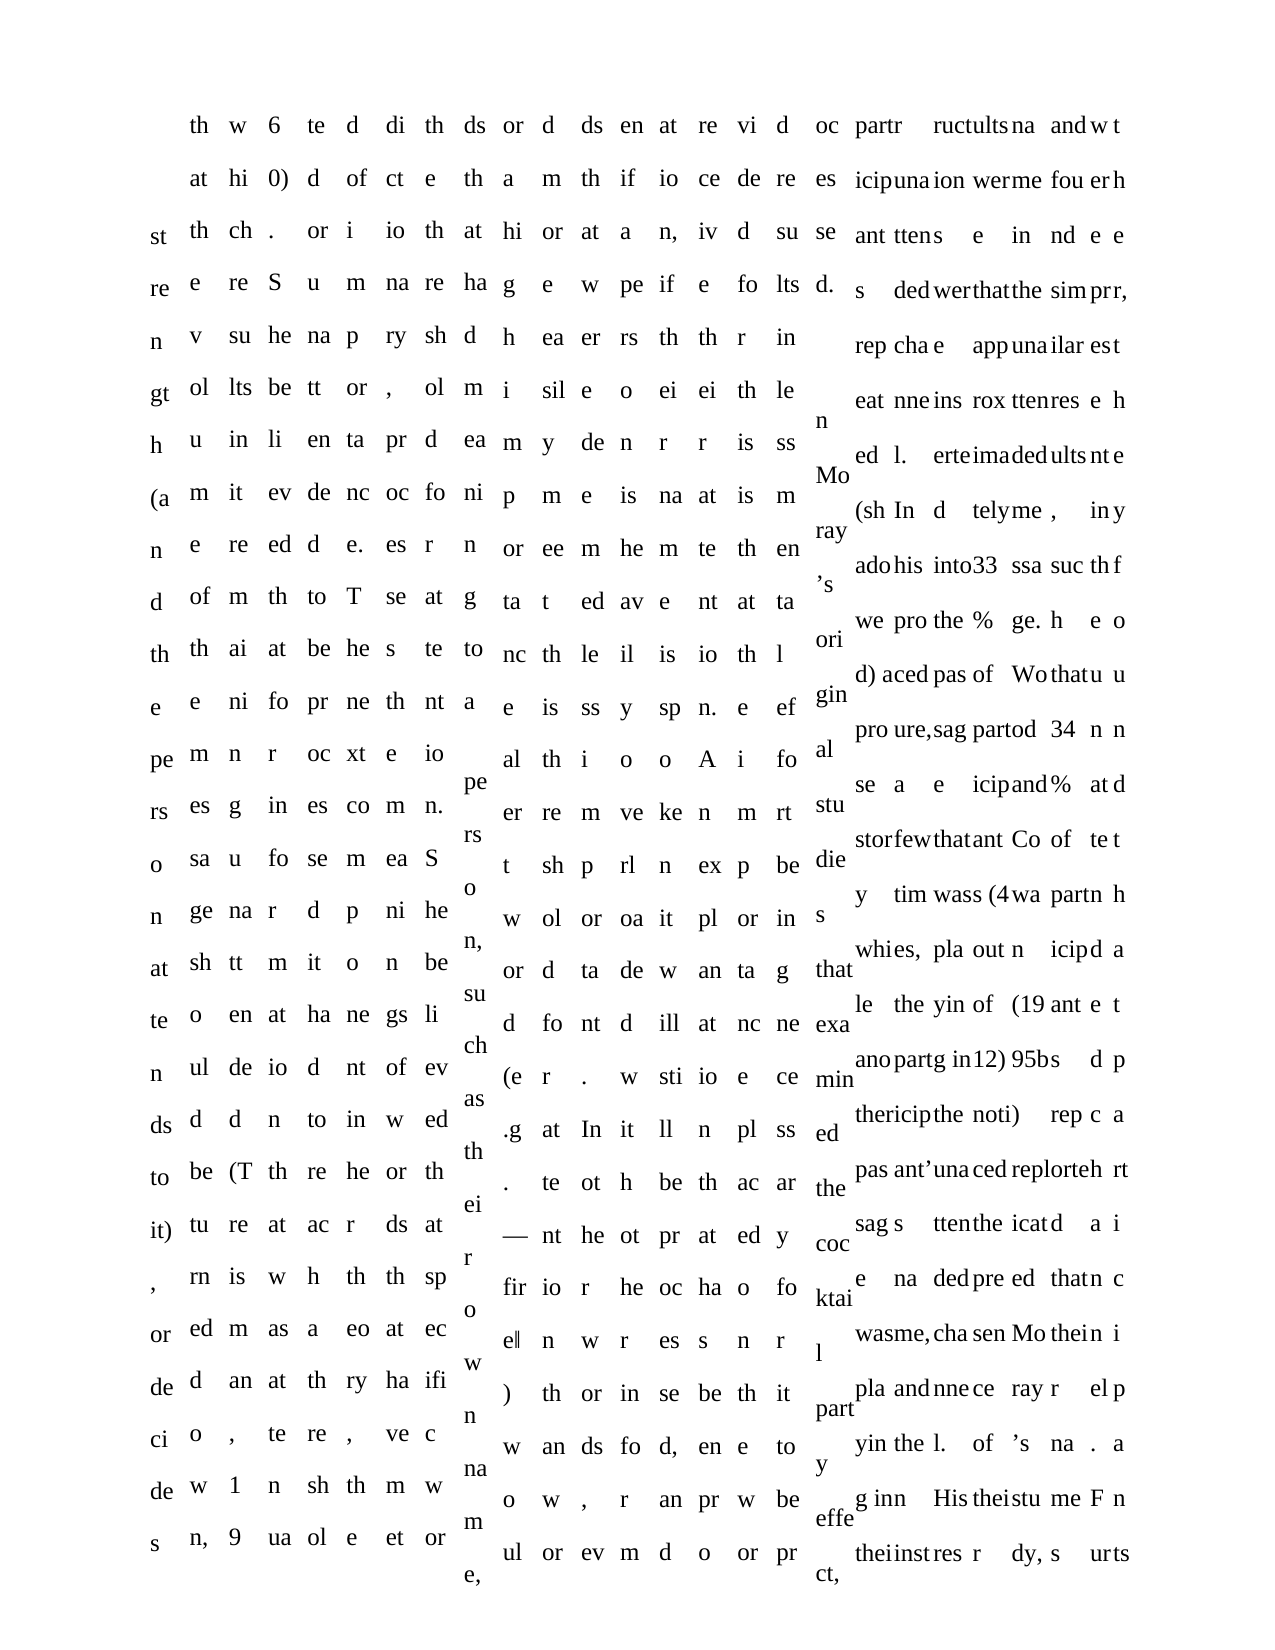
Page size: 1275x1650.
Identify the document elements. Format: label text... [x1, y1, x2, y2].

text strength (and the person attends to it), or decides that the volume of the message should be turned down, which results in it remaining unattended (Treisman, 1960). She believed that for information that was attenuated or unattended to be processed it had to reach a threshold of importance. The next component in her theory, the dictionary, processes the meanings of words that have met the threshold for attention. She believed that specific words that had meaning to a [189, 111, 214, 1551]
text strength (and the person attends to it), or decides that the volume of the message should be turned down, which results in it remaining unattended (Treisman, 1960). She believed that for information that was attenuated or unattended to be processed it had to reach a threshold of importance. The next component in her theory, the dictionary, processes the meanings of words that have met the threshold for attention. She believed that specific words that had meaning to a [424, 111, 449, 1551]
text person, such as their own name, or a high importance alert word (e.g. ―fire‖) would more easily meet this threshold for attention than words that were deemed less important. In other words, even if a person is heavily overloaded with other information, if their name is spoken it will still be processed, and receive their attention. An explanation that has been provided for this is that the importance placed on the word results in less mental effort being necessary for it to be processed. [542, 111, 566, 1565]
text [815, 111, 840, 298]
text strength (and the person attends to it), or decides that the volume of the message should be turned down, which results in it remaining unattended (Treisman, 1960). She believed that for information that was attenuated or unattended to be processed it had to reach a threshold of importance. The next component in her theory, the dictionary, processes the meanings of words that have met the threshold for attention. She believed that specific words that had meaning to a [346, 111, 371, 1551]
text person, such as their own name, or a high importance alert word (e.g. ―fire‖) would more easily meet this threshold for attention than words that were deemed less important. In other words, even if a person is heavily overloaded with other information, if their name is spoken it will still be processed, and receive their attention. An explanation that has been provided for this is that the importance placed on the word results in less mental effort being necessary for it to be processed. [659, 111, 683, 1565]
text strength (and the person attends to it), or decides that the volume of the message should be turned down, which results in it remaining unattended (Treisman, 1960). She believed that for information that was attenuated or unattended to be processed it had to reach a threshold of importance. The next component in her theory, the dictionary, processes the meanings of words that have met the threshold for attention. She believed that specific words that had meaning to a [150, 221, 174, 1557]
text person, such as their own name, or a high importance alert word (e.g. ―fire‖) would more easily meet this threshold for attention than words that were deemed less important. In other words, even if a person is heavily overloaded with other information, if their name is spoken it will still be processed, and receive their attention. An explanation that has been provided for this is that the importance placed on the word results in less mental effort being necessary for it to be processed. [581, 111, 605, 1565]
text person, such as their own name, or a high importance alert word (e.g. ―fire‖) would more easily meet this threshold for attention than words that were deemed less important. In other words, even if a person is heavily overloaded with other information, if their name is spoken it will still be processed, and receive their attention. An explanation that has been provided for this is that the importance placed on the word results in less mental effort being necessary for it to be processed. [776, 111, 800, 1565]
text person, such as their own name, or a high importance alert word (e.g. ―fire‖) would more easily meet this threshold for attention than words that were deemed less important. In other words, even if a person is heavily overloaded with other information, if their name is spoken it will still be processed, and receive their attention. An explanation that has been provided for this is that the importance placed on the word results in less mental effort being necessary for it to be processed. [737, 111, 761, 1565]
text strength (and the person attends to it), or decides that the volume of the message should be turned down, which results in it remaining unattended (Treisman, 1960). She believed that for information that was attenuated or unattended to be processed it had to reach a threshold of importance. The next component in her theory, the dictionary, processes the meanings of words that have met the threshold for attention. She believed that specific words that had meaning to a [307, 111, 331, 1551]
text person, such as their own name, or a high importance alert word (e.g. ―fire‖) would more easily meet this threshold for attention than words that were deemed less important. In other words, even if a person is heavily overloaded with other information, if their name is spoken it will still be processed, and receive their attention. An explanation that has been provided for this is that the importance placed on the word results in less mental effort being necessary for it to be processed. [698, 111, 722, 1565]
text person, such as their own name, or a high importance alert word (e.g. ―fire‖) would more easily meet this threshold for attention than words that were deemed less important. In other words, even if a person is heavily overloaded with other information, if their name is spoken it will still be processed, and receive their attention. An explanation that has been provided for this is that the importance placed on the word results in less mental effort being necessary for it to be processed. [620, 111, 644, 1565]
text strength (and the person attends to it), or decides that the volume of the message should be turned down, which results in it remaining unattended (Treisman, 1960). She believed that for information that was attenuated or unattended to be processed it had to reach a threshold of importance. The next component in her theory, the dictionary, processes the meanings of words that have met the threshold for attention. She believed that specific words that had meaning to a [386, 111, 409, 1551]
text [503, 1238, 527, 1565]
text strength (and the person attends to it), or decides that the volume of the message should be turned down, which results in it remaining unattended (Treisman, 1960). She believed that for information that was attenuated or unattended to be processed it had to reach a threshold of importance. The next component in her theory, the dictionary, processes the meanings of words that have met the threshold for attention. She believed that specific words that had meaning to a [268, 111, 292, 1551]
text strength (and the person attends to it), or decides that the volume of the message should be turned down, which results in it remaining unattended (Treisman, 1960). She believed that for information that was attenuated or unattended to be processed it had to reach a threshold of importance. The next component in her theory, the dictionary, processes the meanings of words that have met the threshold for attention. She believed that specific words that had meaning to a [229, 111, 253, 1551]
